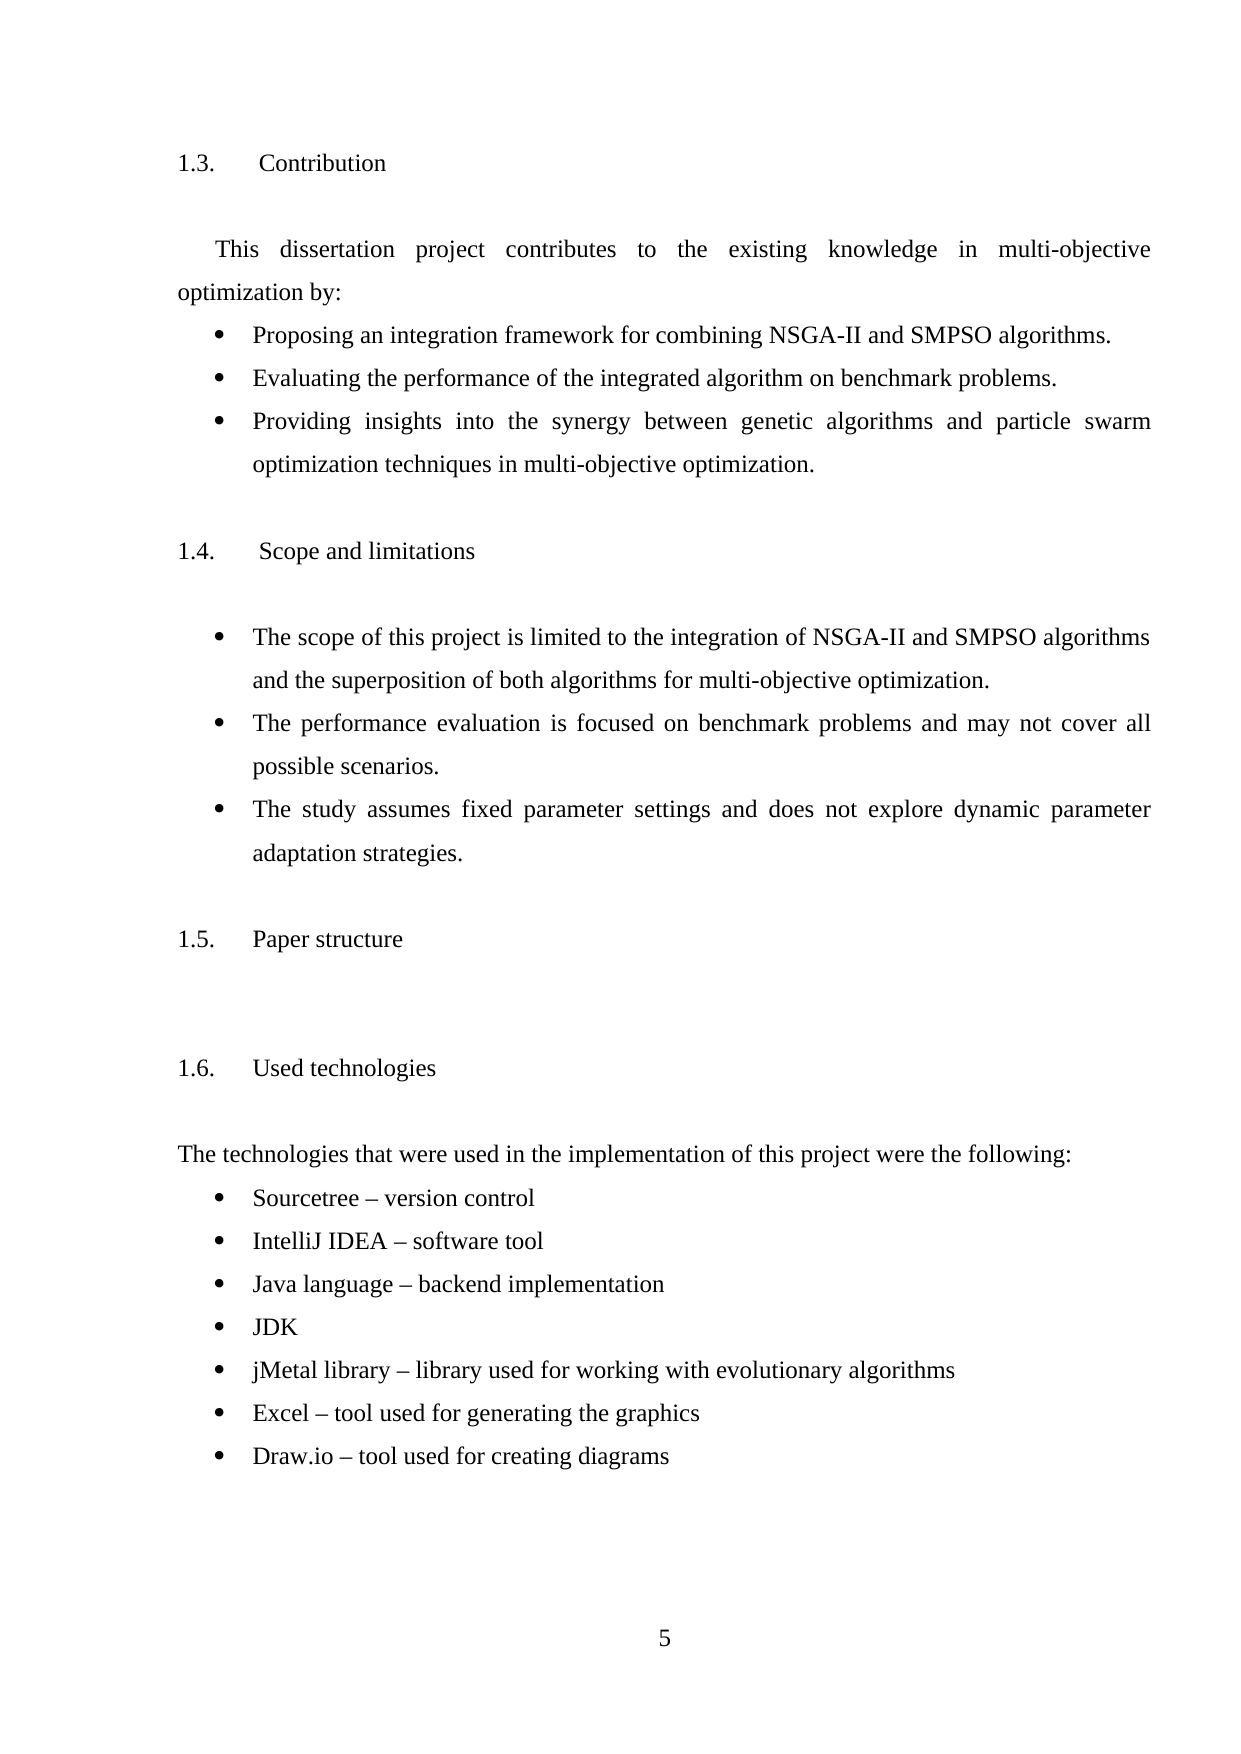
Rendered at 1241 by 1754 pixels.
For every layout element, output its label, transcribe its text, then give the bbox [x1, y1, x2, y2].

list Proposing an integration framework for combining NSGA-II and SMPSO algorithms. [215, 320, 1152, 349]
list Evaluating the performance of the integrated algorithm on benchmark problems. [215, 363, 1152, 392]
list Excel – tool used for generating the graphics [215, 1398, 1152, 1427]
list Java language – backend implementation [215, 1269, 1152, 1298]
list The study assumes fixed parameter settings and does not explore dynamic parameter adaptation strategies. [215, 794, 1152, 866]
list IntelliJ IDEA – software tool [215, 1226, 1152, 1254]
list Contribution [177, 148, 1152, 176]
list Providing insights into the synergy between genetic algorithms and particle swarm optimization techniques in multi-objective optimization. [215, 406, 1152, 478]
list Used technologies [177, 1053, 1152, 1082]
list Sourcetree – version control [215, 1183, 1152, 1211]
list The performance evaluation is focused on benchmark problems and may not cover all possible scenarios. [215, 708, 1152, 780]
text The technologies that were used in the implementation of this project were the following: [177, 1139, 1152, 1168]
list Draw.io – tool used for creating diagrams [215, 1441, 1152, 1470]
list JDK [215, 1312, 1152, 1341]
list The scope of this project is limited to the integration of NSGA-II and SMPSO algorithms and the superposition of both algorithms for multi-objective optimization. [215, 622, 1152, 694]
subtitle Paper structure [177, 924, 1152, 953]
text This dissertation project contributes to the existing knowledge in multi-objective optimization by: [177, 234, 1152, 306]
list jMetal library – library used for working with evolutionary algorithms [215, 1355, 1152, 1384]
list Scope and limitations [177, 536, 1152, 564]
